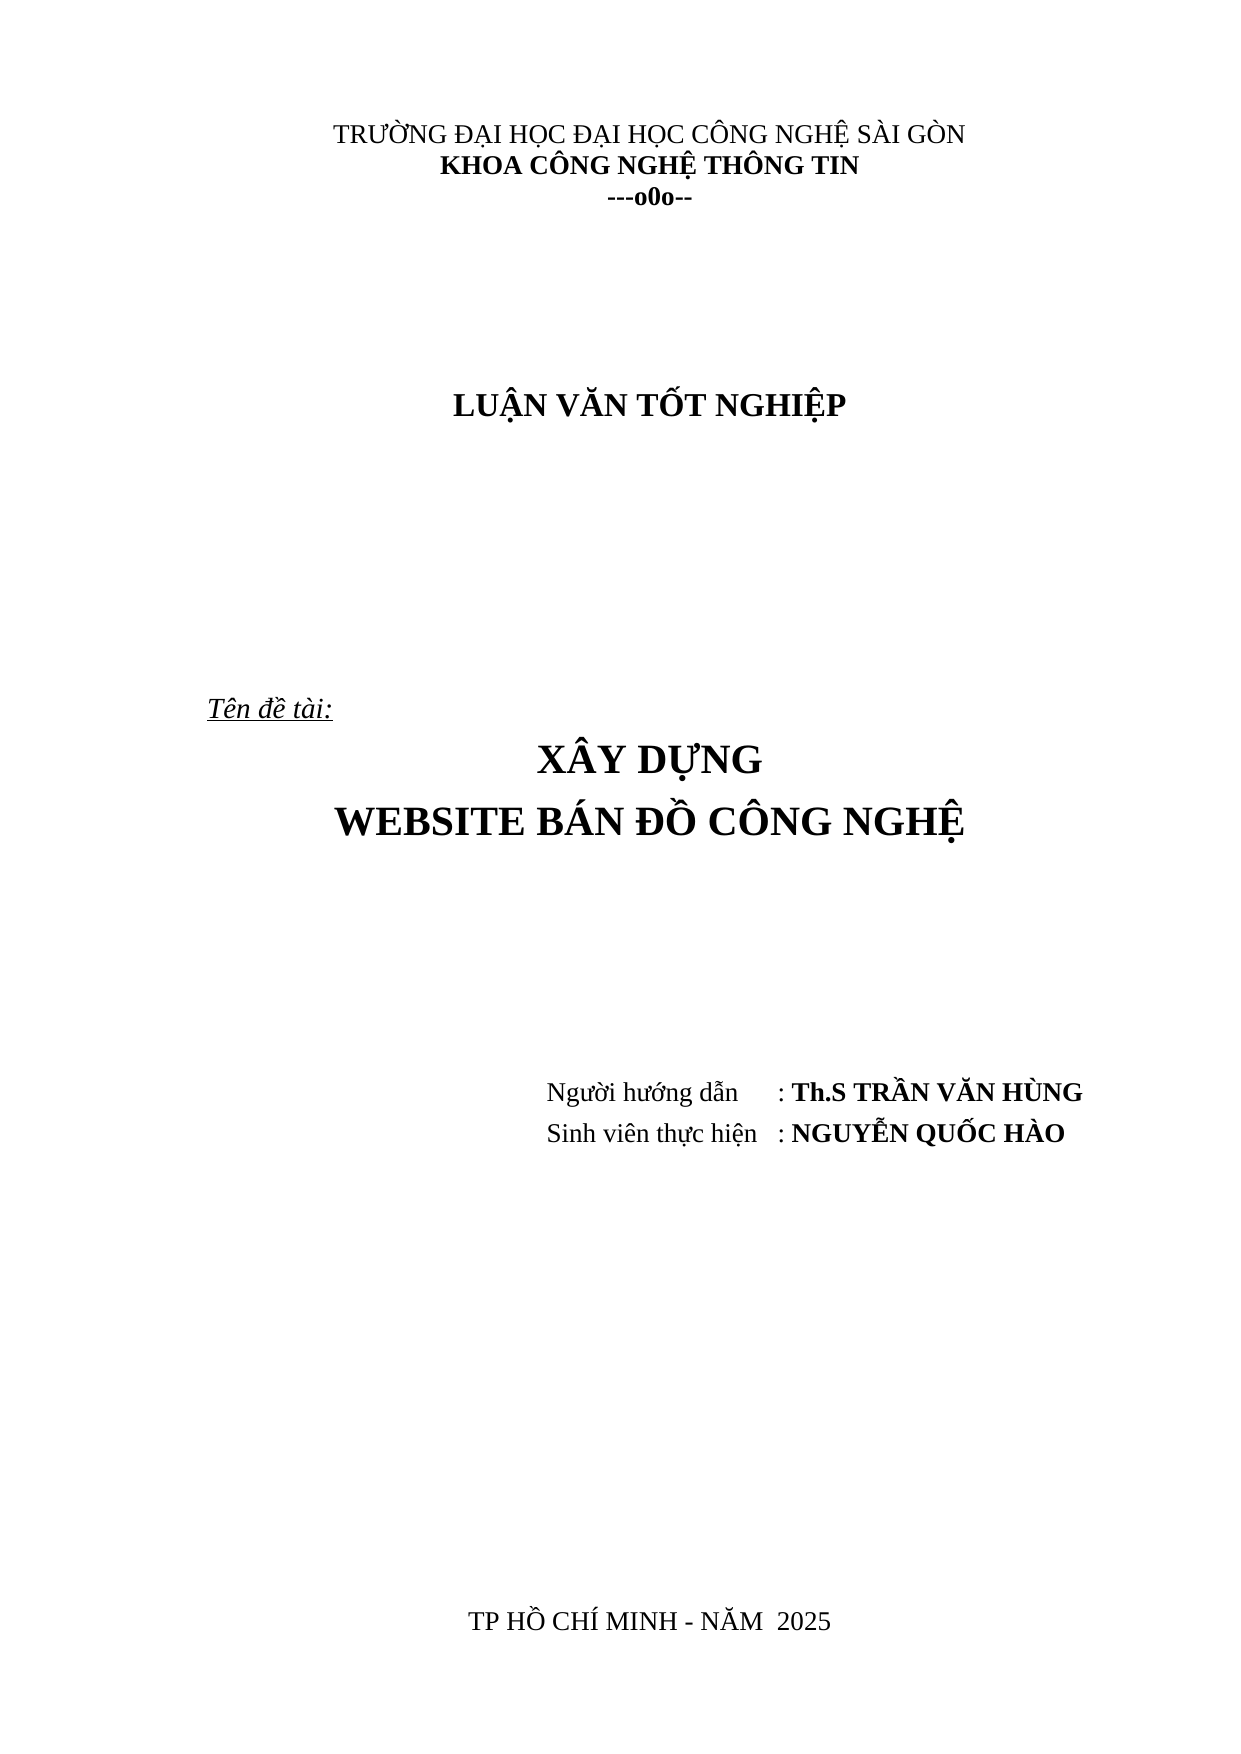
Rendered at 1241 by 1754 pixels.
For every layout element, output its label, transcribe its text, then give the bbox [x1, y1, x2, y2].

text TRƯỜNG ĐẠI HỌC ĐẠI HỌC CÔNG NGHỆ SÀI GÒN [177, 118, 1122, 149]
text ---o0o-- [177, 180, 1122, 212]
text Người hướng dẫn : Th.S TRẦN VĂN HÙNG [236, 1077, 1122, 1108]
text WEBSITE BÁN ĐỒ CÔNG NGHỆ [177, 797, 1122, 844]
text KHOA CÔNG NGHỆ THÔNG TIN [177, 149, 1122, 180]
text Sinh viên thực hiện : NGUYỄN QUỐC HÀO [236, 1117, 1122, 1148]
text LUẬN VĂN TỐT NGHIỆP [177, 386, 1122, 424]
text Tên đề tài: [207, 691, 1122, 724]
text XÂY DỰNG [177, 734, 1122, 782]
